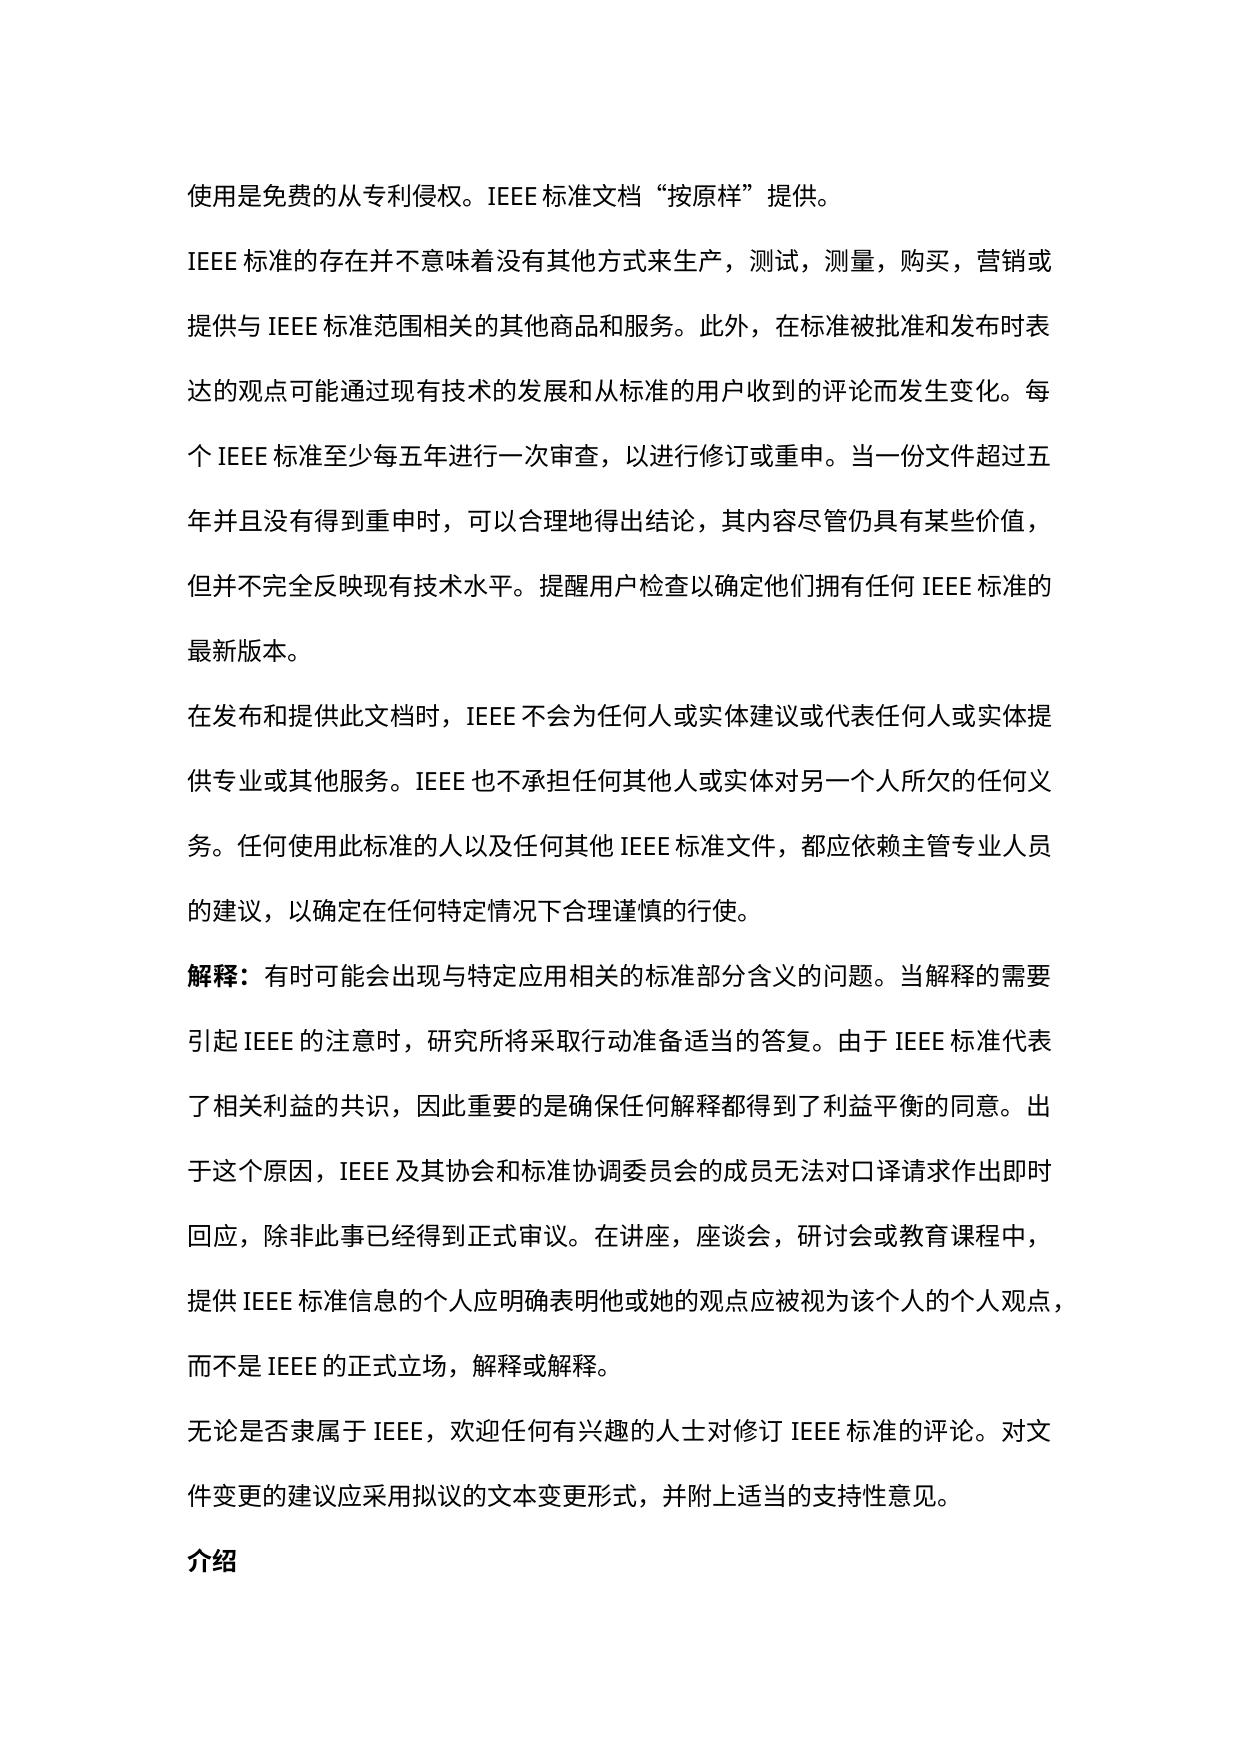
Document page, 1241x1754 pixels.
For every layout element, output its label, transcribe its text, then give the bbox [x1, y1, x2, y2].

text 解释：有时可能会出现与特定应用相关的标准部分含义的问题。当解释的需要引起IEEE的注意时，研究所将采取行动准备适当的答复。由于IEEE标准代表了相关利益的共识，因此重要的是确保任何解释都得到了利益平衡的同意。出于这个原因，IEEE及其协会和标准协调委员会的成员无法对口译请求作出即时回应，除非此事已经得到正式审议。在讲座，座谈会，研讨会或教育课程中，提供IEEE标准信息的个人应明确表明他或她的观点应被视为该个人的个人观点，而不是IEEE的正式立场，解释或解释。 [187, 942, 1053, 1397]
text 在发布和提供此文档时，IEEE不会为任何人或实体建议或代表任何人或实体提供专业或其他服务。IEEE也不承担任何其他人或实体对另一个人所欠的任何义务。任何使用此标准的人以及任何其他IEEE标准文件，都应依赖主管专业人员的建议，以确定在任何特定情况下合理谨慎的行使。 [187, 682, 1053, 942]
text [187, 162, 1053, 227]
text 无论是否隶属于IEEE，欢迎任何有兴趣的人士对修订IEEE标准的评论。对文件变更的建议应采用拟议的文本变更形式，并附上适当的支持性意见。 [187, 1397, 1053, 1527]
text 介绍 [187, 1527, 1053, 1592]
text IEEE标准的存在并不意味着没有其他方式来生产，测试，测量，购买，营销或提供与IEEE标准范围相关的其他商品和服务。此外，在标准被批准和发布时表达的观点可能通过现有技术的发展和从标准的用户收到的评论而发生变化。每个IEEE标准至少每五年进行一次审查，以进行修订或重申。当一份文件超过五年并且没有得到重申时，可以合理地得出结论，其内容尽管仍具有某些价值，但并不完全反映现有技术水平。提醒用户检查以确定他们拥有任何IEEE标准的最新版本。 [187, 227, 1053, 682]
